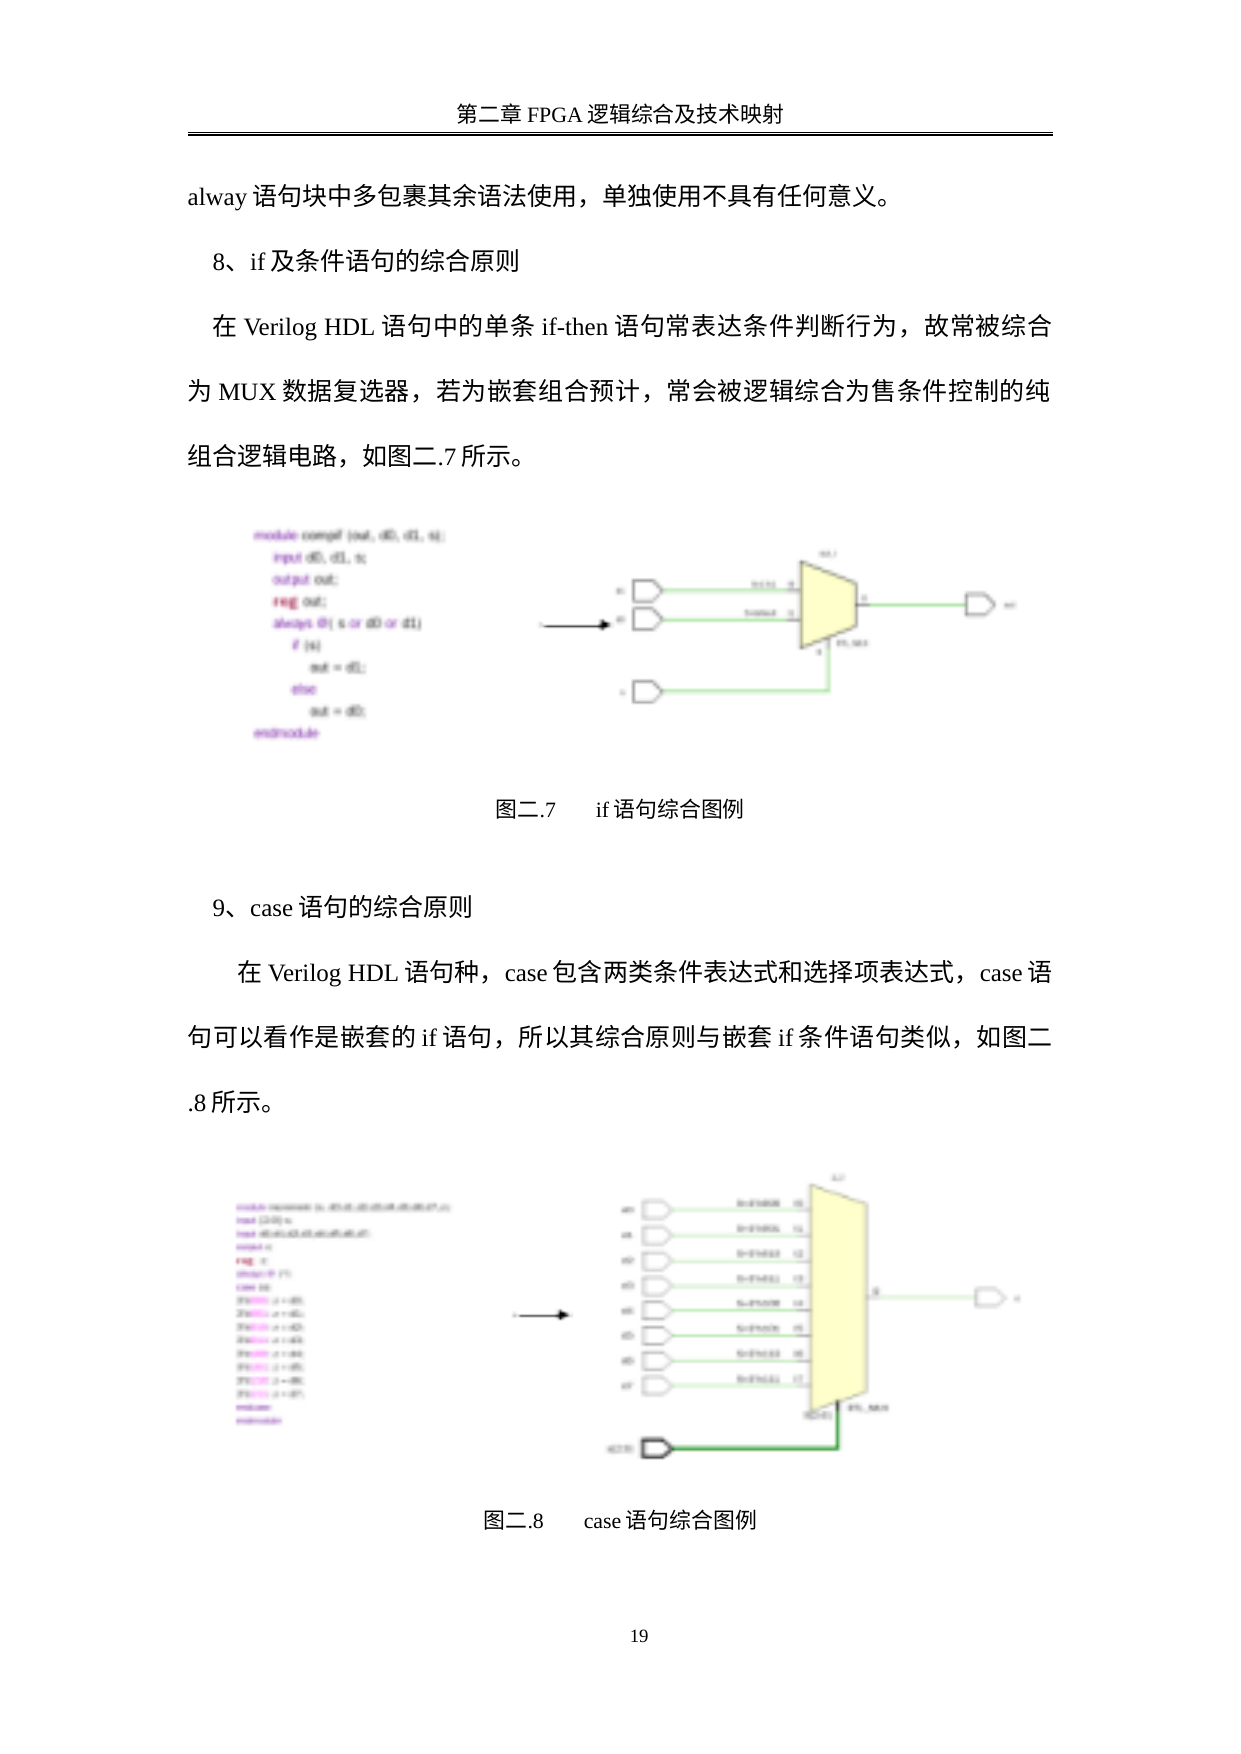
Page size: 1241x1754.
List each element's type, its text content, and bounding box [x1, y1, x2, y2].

text if语句综合图例 [187, 792, 1053, 824]
list case语句的综合原则 [187, 873, 1053, 938]
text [187, 162, 1053, 227]
text 在Verilog HDL语句中的单条if-then语句常表达条件判断行为，故常被综合为MUX数据复选器，若为嵌套组合预计，常会被逻辑综合为售条件控制的纯组合逻辑电路，如图2.12所示。 [187, 292, 1053, 487]
text case语句综合图例 [187, 1503, 1053, 1535]
list if及条件语句的综合原则 [187, 227, 1053, 292]
text 在Verilog HDL语句种，case包含两类条件表达式和选择项表达式，case语句可以看作是嵌套的if语句，所以其综合原则与嵌套if条件语句类似，如图2.13所示。 [187, 938, 1053, 1133]
